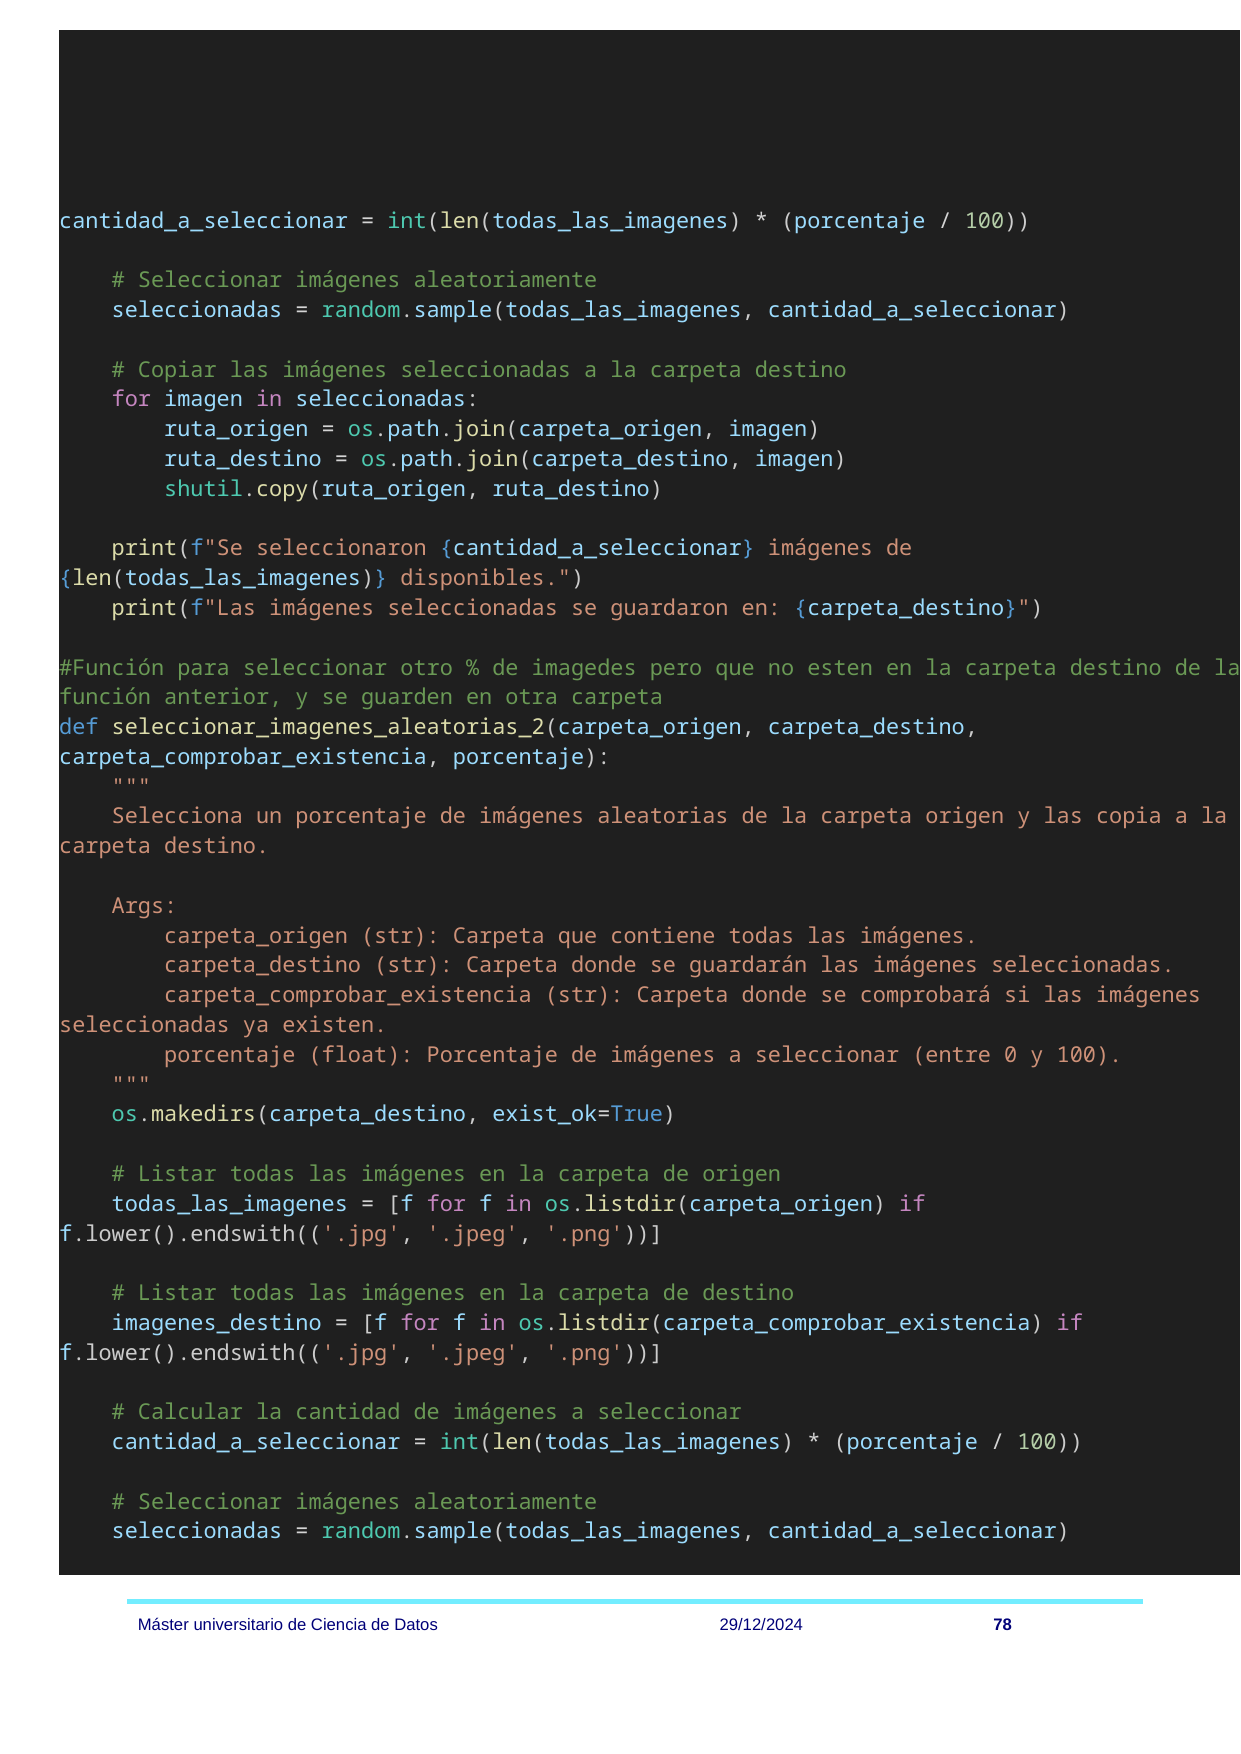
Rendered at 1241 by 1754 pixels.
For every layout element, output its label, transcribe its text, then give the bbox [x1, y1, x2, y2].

text carpeta_comprobar_existencia (str): Carpeta donde se comprobará si las imágenes seleccionadas ya existen. [59, 979, 1240, 1039]
text # Seleccionar imágenes aleatoriamente [59, 1486, 1240, 1516]
text """ [59, 771, 1240, 801]
text cantidad_a_seleccionar = int(len(todas_las_imagenes) * (porcentaje / 100)) [59, 1426, 1240, 1456]
text # Calcular la cantidad de imágenes a seleccionar [59, 1396, 1240, 1426]
text print(f"Las imágenes seleccionadas se guardaron en: {carpeta_destino}") [59, 592, 1240, 622]
text os.makedirs(carpeta_destino, exist_ok=True) [59, 1098, 1240, 1128]
text def seleccionar_imagenes_aleatorias_2(carpeta_origen, carpeta_destino, carpeta_comprobar_existencia, porcentaje): [59, 711, 1240, 771]
text print(f"Se seleccionaron {cantidad_a_seleccionar} imágenes de {len(todas_las_imagenes)} disponibles.") [59, 532, 1240, 592]
text imagenes_destino = [f for f in os.listdir(carpeta_comprobar_existencia) if f.lower().endswith(('.jpg', '.jpeg', '.png'))] [59, 1307, 1240, 1367]
text seleccionadas = random.sample(todas_las_imagenes, cantidad_a_seleccionar) [59, 294, 1240, 324]
text Selecciona un porcentaje de imágenes aleatorias de la carpeta origen y las copia a la carpeta destino. [59, 801, 1240, 860]
text ruta_destino = os.path.join(carpeta_destino, imagen) [59, 443, 1240, 473]
text cantidad_a_seleccionar = int(len(todas_las_imagenes) * (porcentaje / 100)) [59, 30, 1240, 234]
text carpeta_destino (str): Carpeta donde se guardarán las imágenes seleccionadas. [59, 949, 1240, 979]
text porcentaje (float): Porcentaje de imágenes a seleccionar (entre 0 y 100). [59, 1039, 1240, 1069]
text shutil.copy(ruta_origen, ruta_destino) [59, 473, 1240, 503]
text ruta_origen = os.path.join(carpeta_origen, imagen) [59, 413, 1240, 443]
text """ [59, 1069, 1240, 1098]
text todas_las_imagenes = [f for f in os.listdir(carpeta_origen) if f.lower().endswith(('.jpg', '.jpeg', '.png'))] [59, 1188, 1240, 1247]
text # Listar todas las imágenes en la carpeta de destino [59, 1277, 1240, 1307]
text # Seleccionar imágenes aleatoriamente [59, 264, 1240, 294]
text # Listar todas las imágenes en la carpeta de origen [59, 1158, 1240, 1188]
text # Copiar las imágenes seleccionadas a la carpeta destino [59, 354, 1240, 383]
text #Función para seleccionar otro % de imagedes pero que no esten en la carpeta destino de la función anterior, y se guarden en otra carpeta [59, 652, 1240, 711]
text seleccionadas = random.sample(todas_las_imagenes, cantidad_a_seleccionar) [59, 1516, 1240, 1545]
text for imagen in seleccionadas: [59, 383, 1240, 413]
text carpeta_origen (str): Carpeta que contiene todas las imágenes. [59, 920, 1240, 949]
text Args: [59, 890, 1240, 920]
